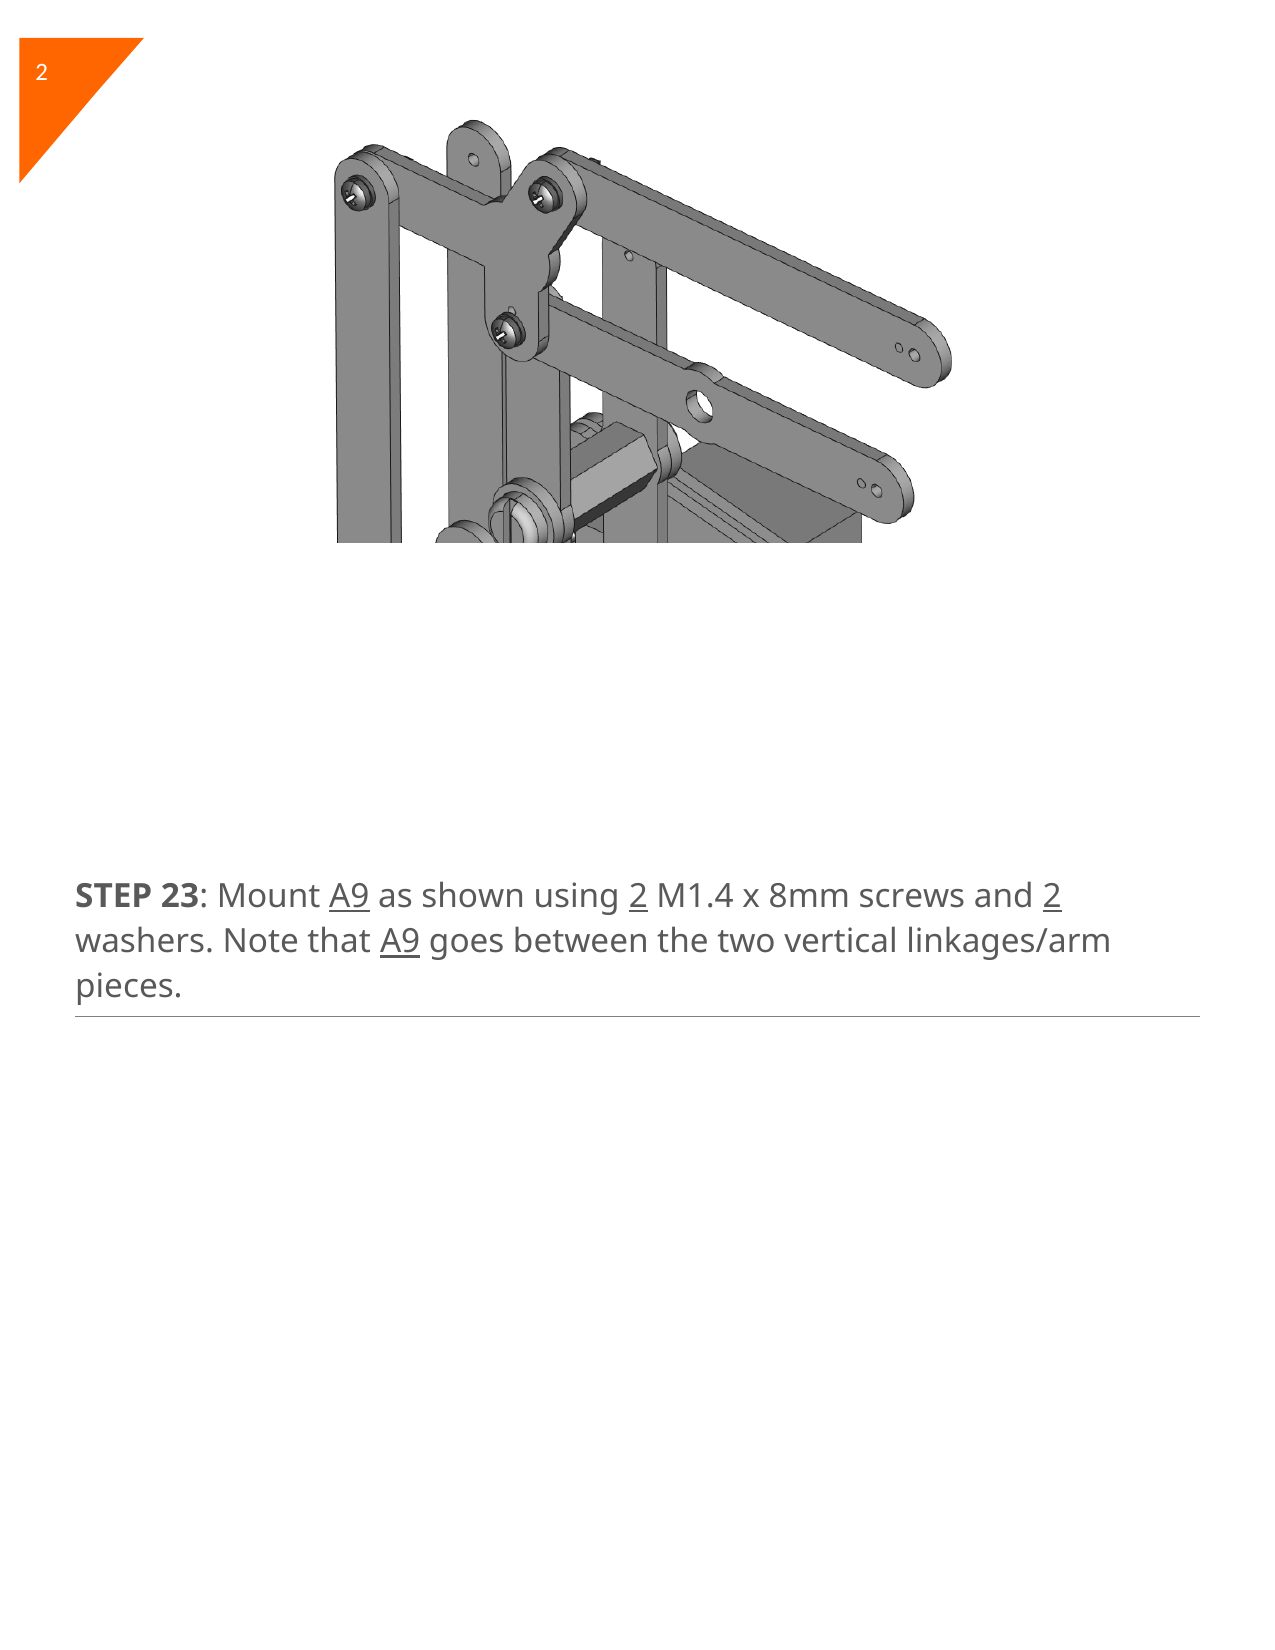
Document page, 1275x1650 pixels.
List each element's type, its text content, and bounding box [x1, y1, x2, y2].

picture [319, 103, 956, 543]
text STEP 23: Mount A9 as shown using 2 M1.4 x 8mm screws and 2 washers. Note that A9 goes between the two vertical linkages/arm pieces. [75, 871, 1200, 1016]
